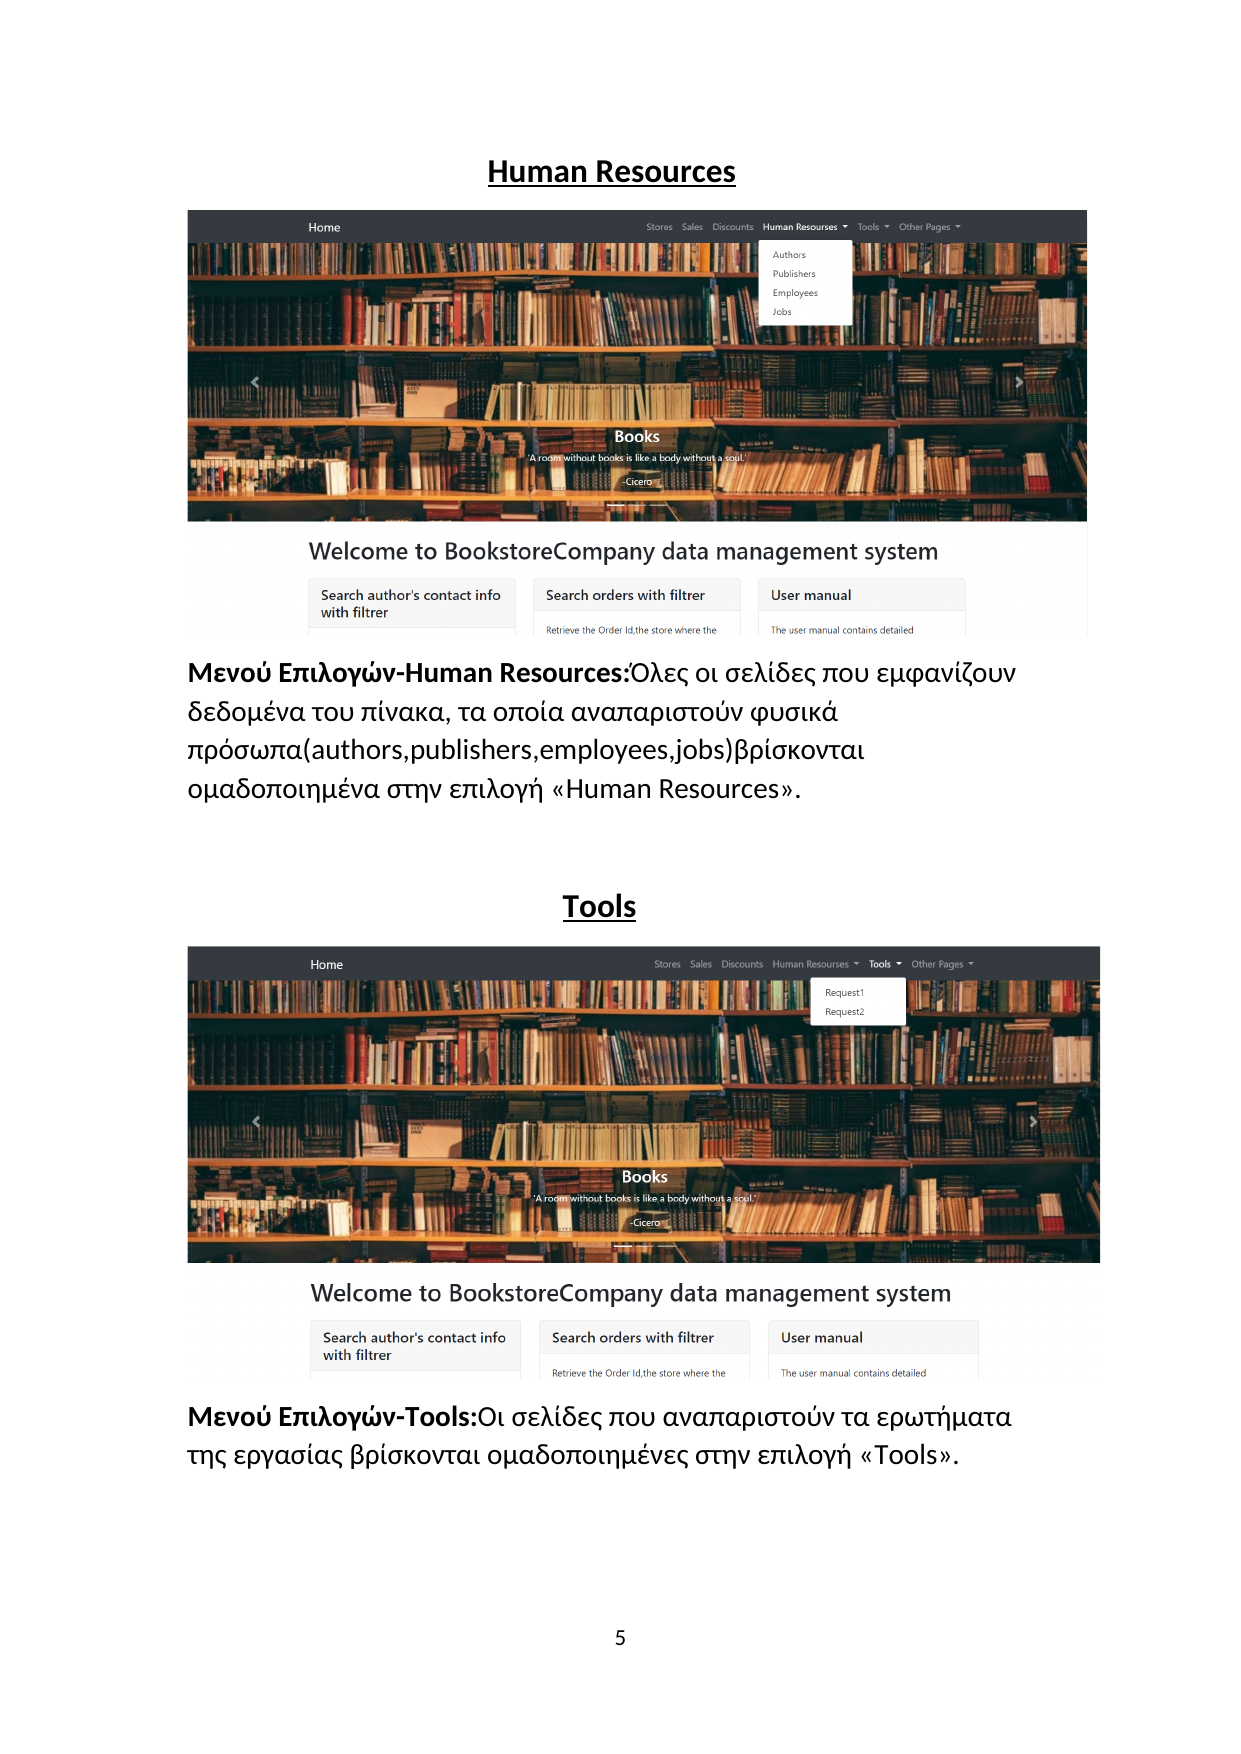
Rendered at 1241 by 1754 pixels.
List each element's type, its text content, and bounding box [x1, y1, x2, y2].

text Μενού Επιλογών-Tools:Οι σελίδες που αναπαριστούν τα ερωτήματα της εργασίας βρίσκονται ομαδοποιημένες στην επιλογή «Tools». [187, 1398, 1053, 1472]
picture [187, 210, 1088, 636]
text Human Resources [487, 150, 1053, 191]
text Μενού Επιλογών-Human Resources:Όλες οι σελίδες που εμφανίζουν δεδομένα του πίνακα, τα οποία αναπαριστούν φυσικά πρόσωπα(authors,publishers,employees,jobs)βρίσκονται ομαδοποιημένα στην επιλογή «Human Resources». [187, 654, 1053, 805]
picture [187, 946, 1100, 1379]
text Tools [562, 886, 1053, 926]
